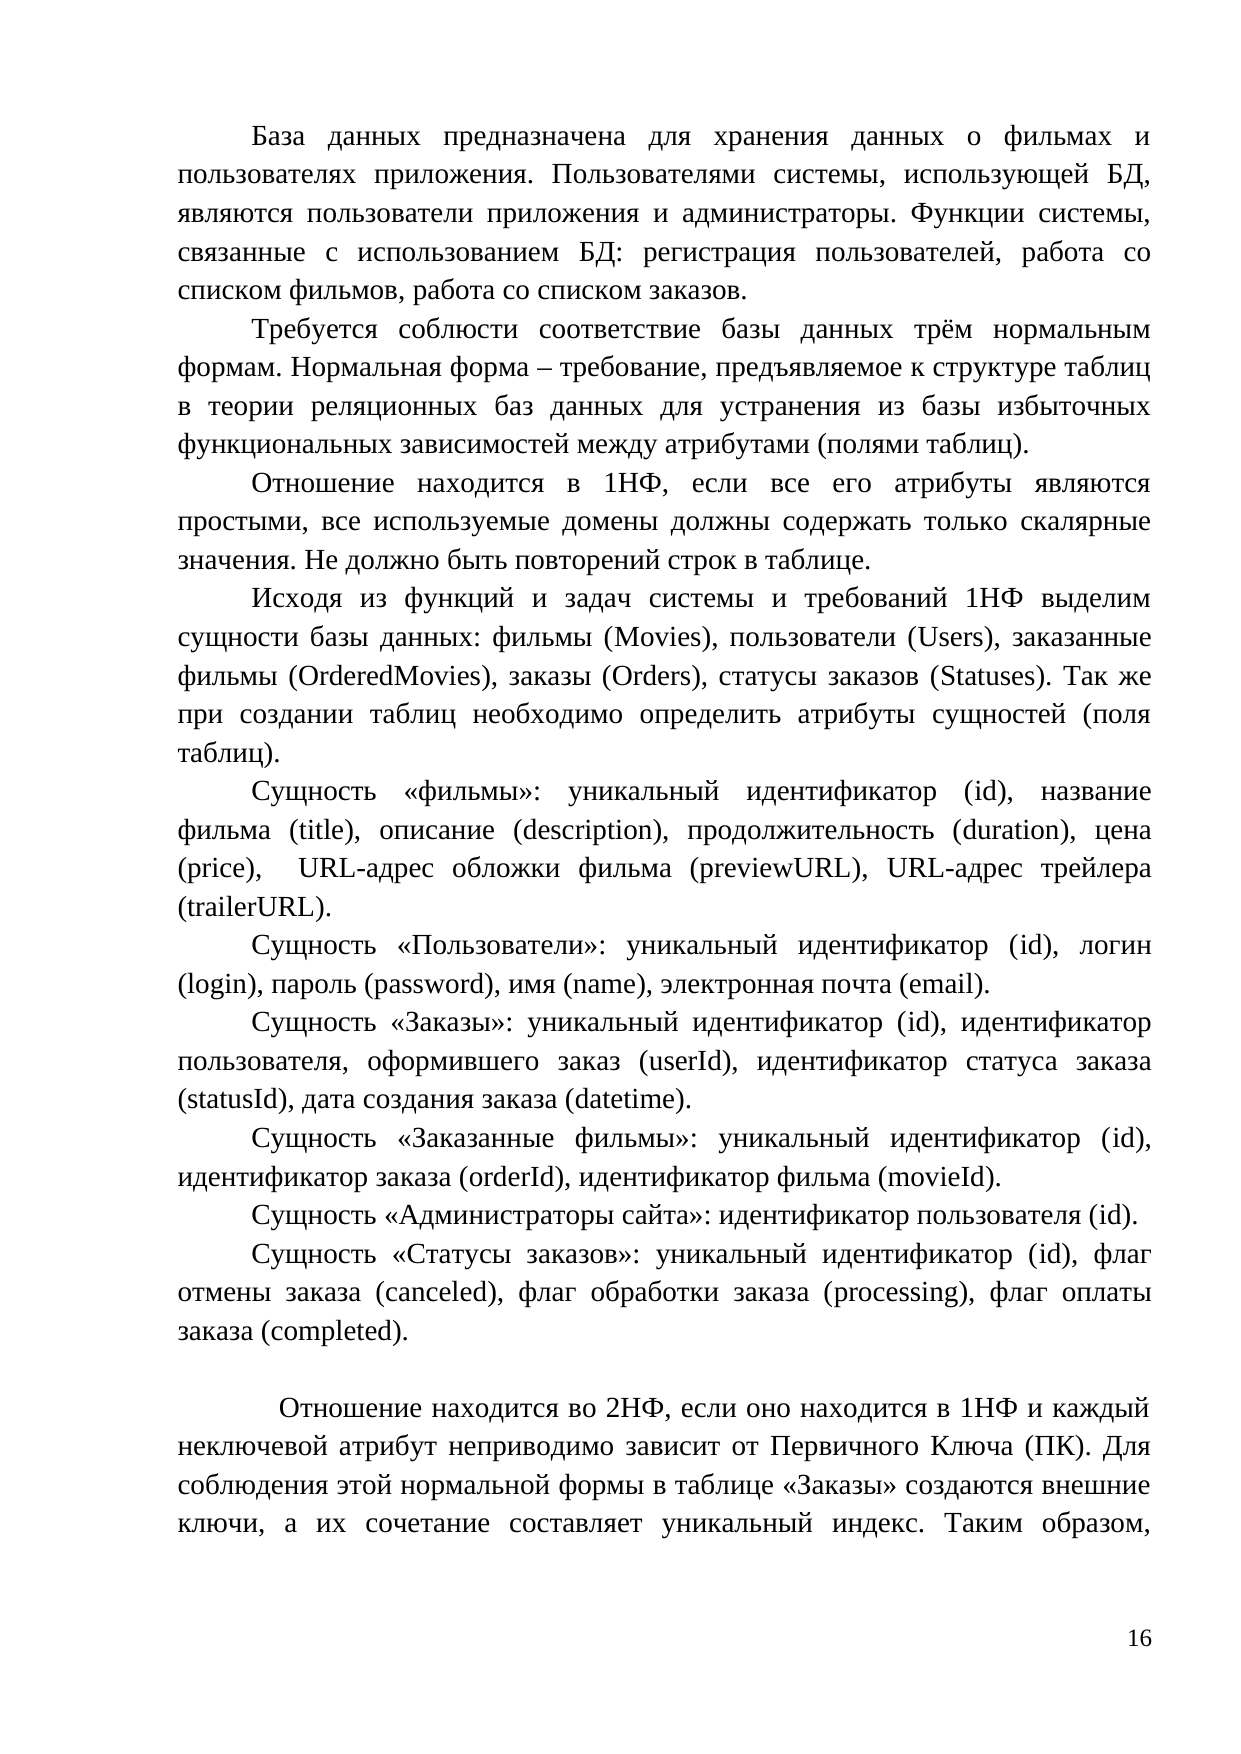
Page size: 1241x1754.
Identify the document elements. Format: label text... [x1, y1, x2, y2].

text Сущность «Заказанные фильмы»: уникальный идентификатор (id), идентификатор заказа (orderId), идентификатор фильма (movieId). [177, 1120, 1152, 1192]
text Сущность «Пользователи»: уникальный идентификатор (id), логин (login), пароль (password), имя (name), электронная почта (email). [177, 927, 1152, 999]
text Сущность «Администраторы сайта»: идентификатор пользователя (id). [177, 1197, 1152, 1231]
text База данных предназначена для хранения данных о фильмах и пользователях приложения. Пользователями системы, использующей БД, являются пользователи приложения и администраторы. Функции системы, связанные с использованием БД: регистрация пользователей, работа со списком фильмов, работа со списком заказов. [177, 118, 1152, 306]
text Сущность «фильмы»: уникальный идентификатор (id), название фильма (title), описание (description), продолжительность (duration), цена (price), URL-адрес обложки фильма (previewURL), URL-адрес трейлера (trailerURL). [177, 773, 1152, 922]
text Требуется соблюсти соответствие базы данных трём нормальным формам. Нормальная форма – требование, предъявляемое к структуре таблиц в теории реляционных баз данных для устранения из базы избыточных функциональных зависимостей между атрибутами (полями таблиц). [177, 311, 1152, 460]
text Исходя из функций и задач системы и требований 1НФ выделим сущности базы данных: фильмы (Movies), пользователи (Users), заказанные фильмы (OrderedMovies), заказы (Orders), статусы заказов (Statuses). Так же при создании таблиц необходимо определить атрибуты сущностей (поля таблиц). [177, 581, 1152, 768]
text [177, 1390, 1152, 1539]
text Сущность «Статусы заказов»: уникальный идентификатор (id), флаг отмены заказа (canceled), флаг обработки заказа (processing), флаг оплаты заказа (completed). [177, 1236, 1152, 1346]
text Сущность «Заказы»: уникальный идентификатор (id), идентификатор пользователя, оформившего заказ (userId), идентификатор статуса заказа (statusId), дата создания заказа (datetime). [177, 1004, 1152, 1115]
text Отношение находится в 1НФ, если все его атрибуты являются простыми, все используемые домены должны содержать только скалярные значения. Не должно быть повторений строк в таблице. [177, 465, 1152, 576]
